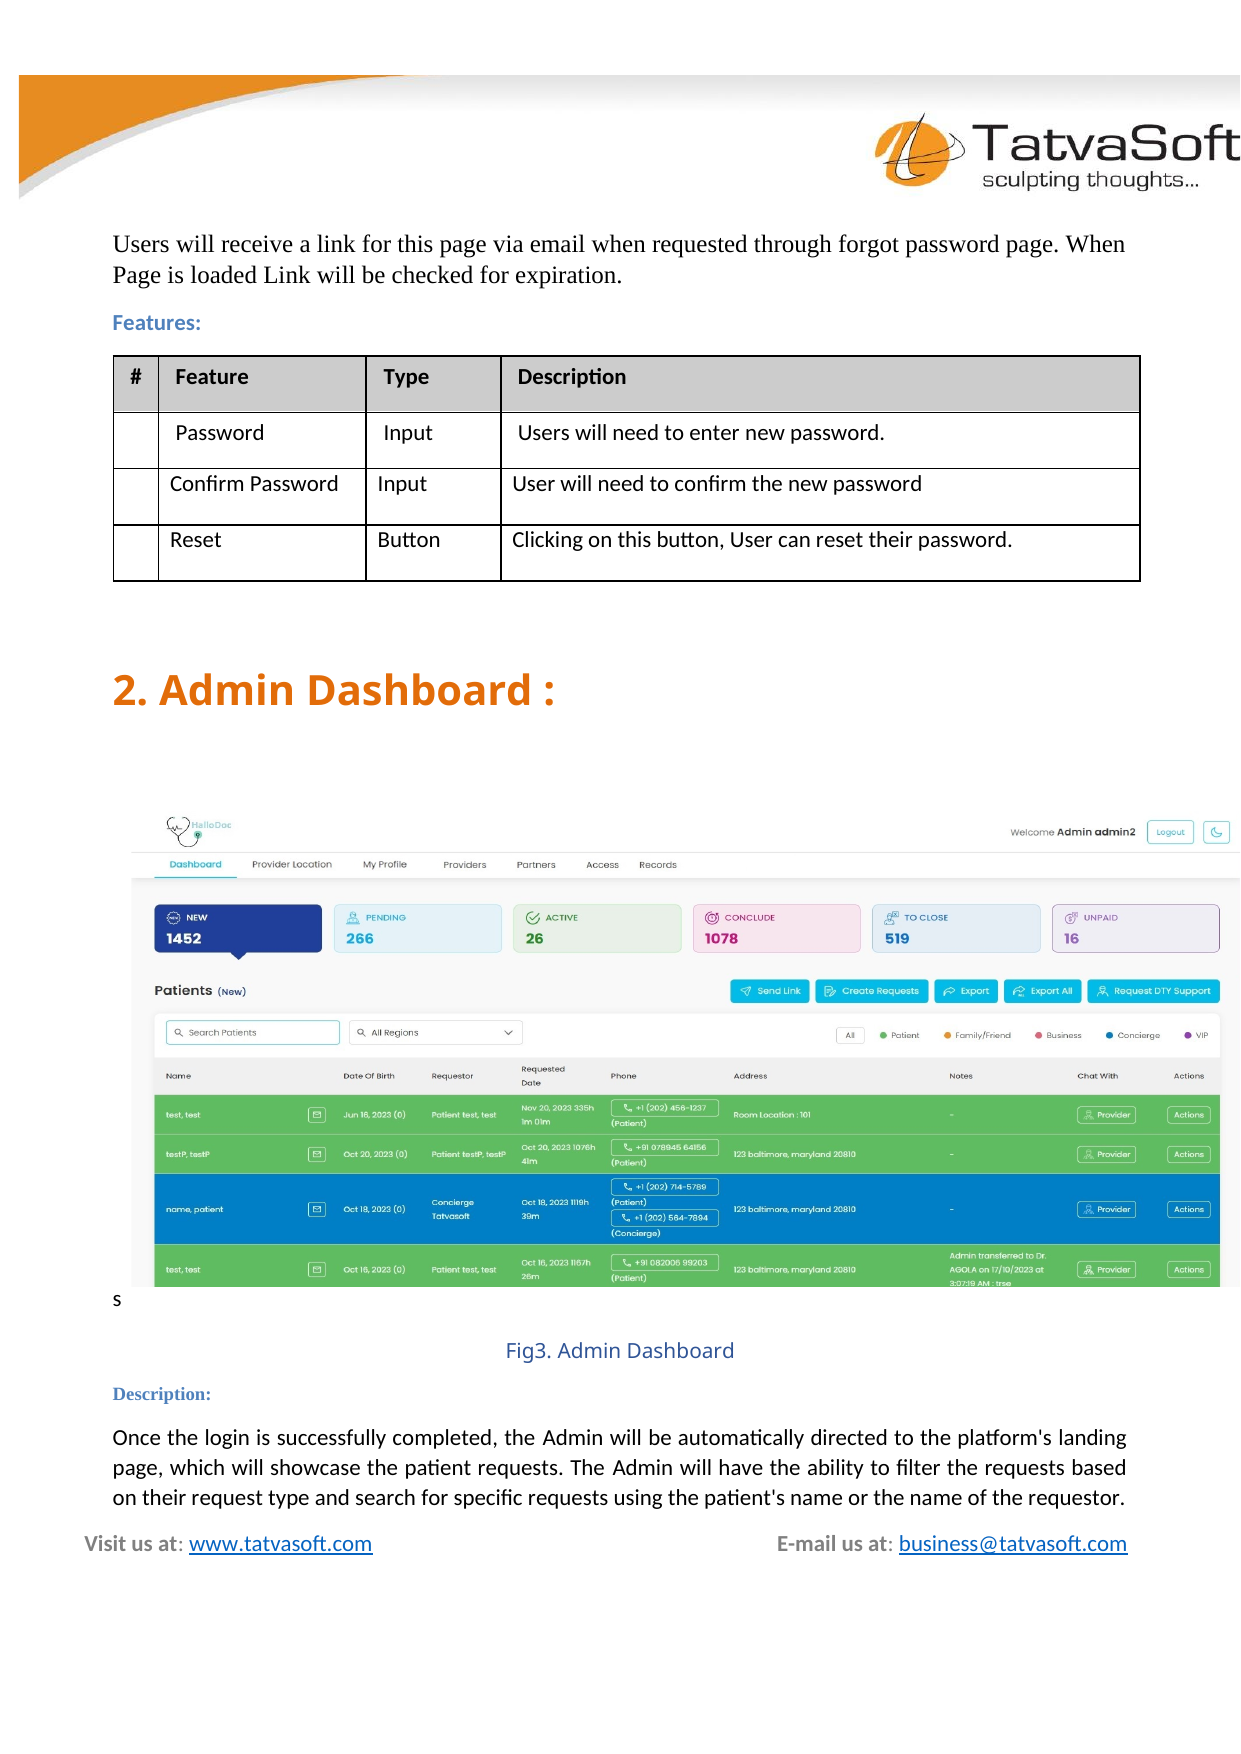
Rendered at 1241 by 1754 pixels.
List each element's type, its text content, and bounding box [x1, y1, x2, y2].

table_cell Reset [159, 526, 365, 580]
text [112, 1423, 1128, 1512]
text Users will receive a link for this page via email when requested through forgot password page. When Page is loaded Link will be checked for expiration. [112, 230, 1128, 289]
table_cell Confirm Password [159, 469, 365, 524]
text Features: [112, 308, 1128, 336]
table_cell User will need to confirm the new password [502, 469, 1139, 524]
text 2. Admin Dashboard : s [112, 628, 1128, 1317]
table_header Feature [159, 357, 365, 411]
table_cell Input [367, 469, 500, 524]
table_header # [114, 357, 158, 411]
text Fig3. Admin Dashboard [112, 1336, 1128, 1364]
text Description: [112, 1383, 1128, 1405]
table_cell Clicking on this button, User can reset their password. [502, 526, 1139, 580]
table_cell Button [367, 526, 500, 580]
table_header Type [367, 357, 500, 411]
table_cell [114, 413, 158, 468]
table_cell Input [367, 413, 500, 468]
table_cell [114, 526, 158, 580]
table_cell [114, 469, 158, 524]
table_header Description [502, 357, 1139, 411]
table_cell Password [159, 413, 365, 468]
table_cell Users will need to enter new password. [502, 413, 1139, 468]
